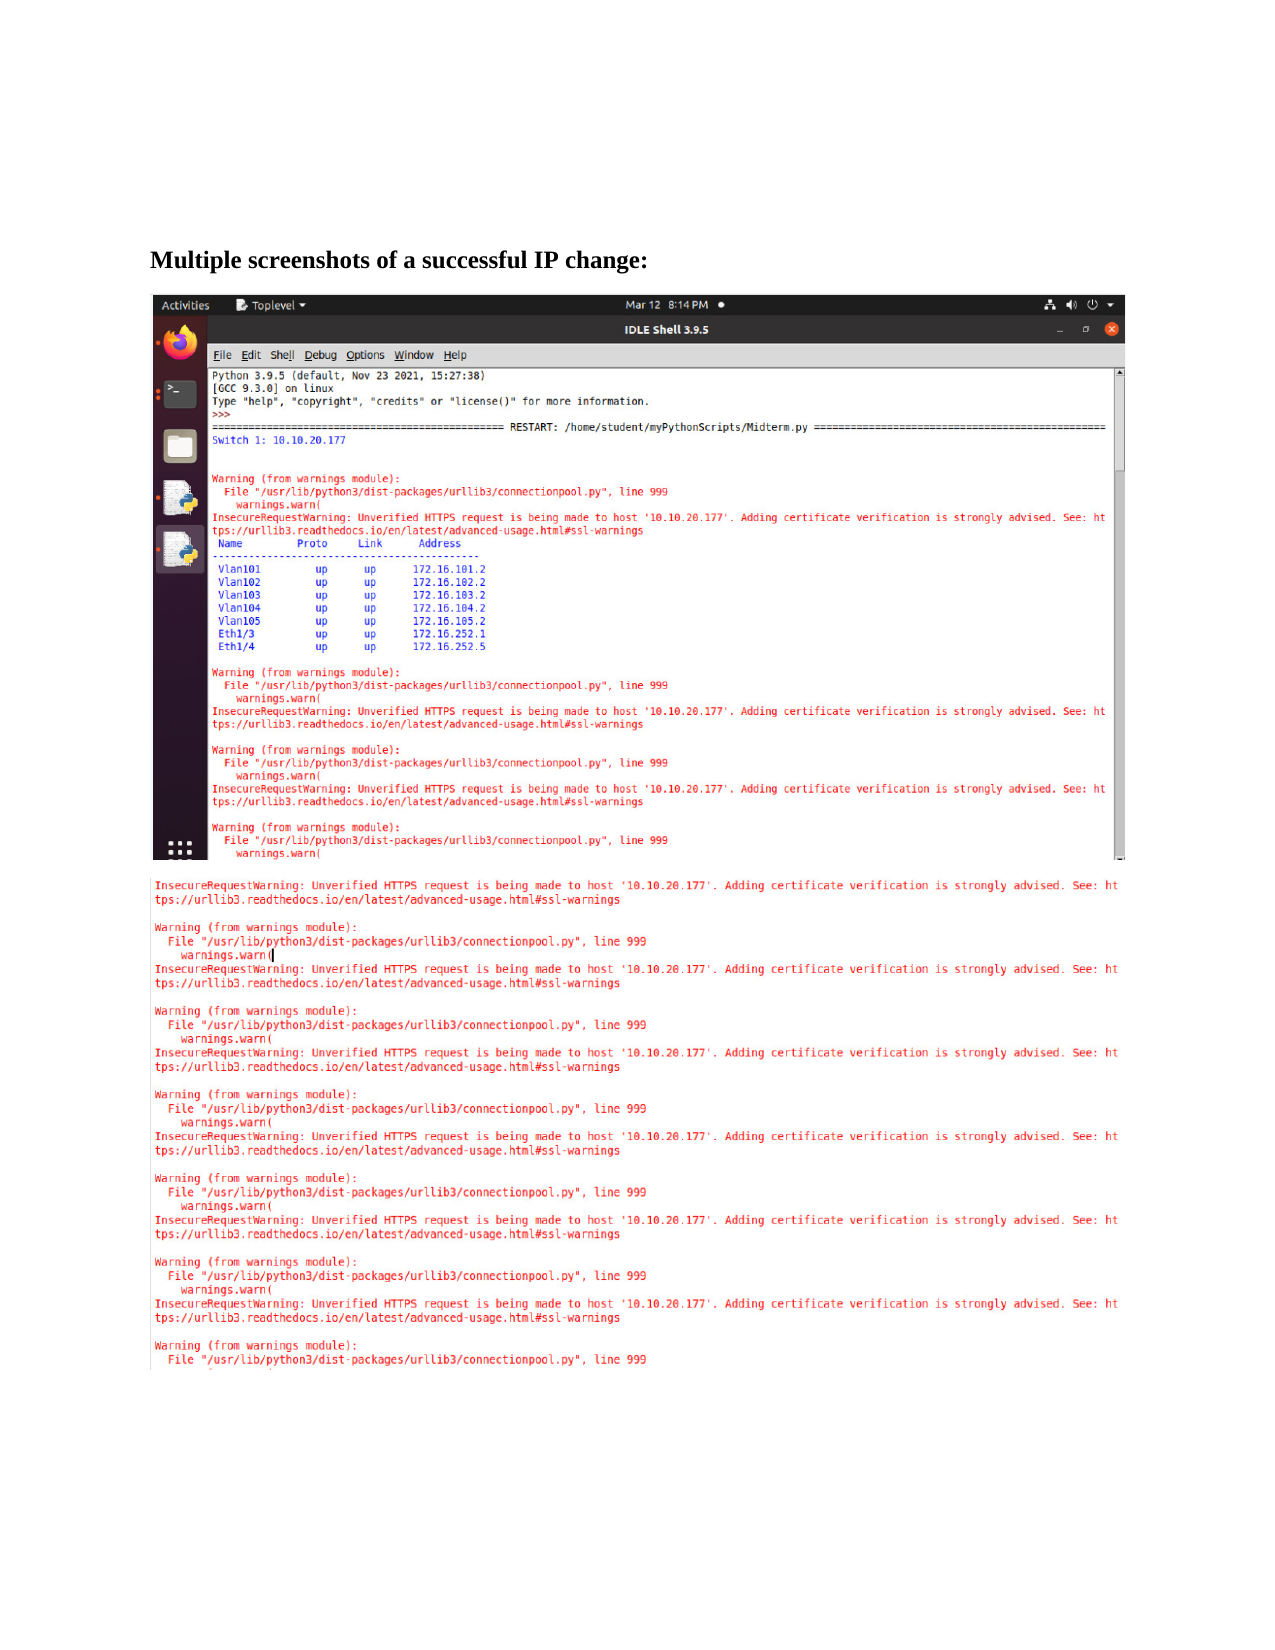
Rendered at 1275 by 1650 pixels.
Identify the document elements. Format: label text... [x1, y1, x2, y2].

picture [150, 878, 1125, 1370]
text Multiple screenshots of a successful IP change: [150, 245, 1125, 274]
picture [150, 293, 1125, 860]
